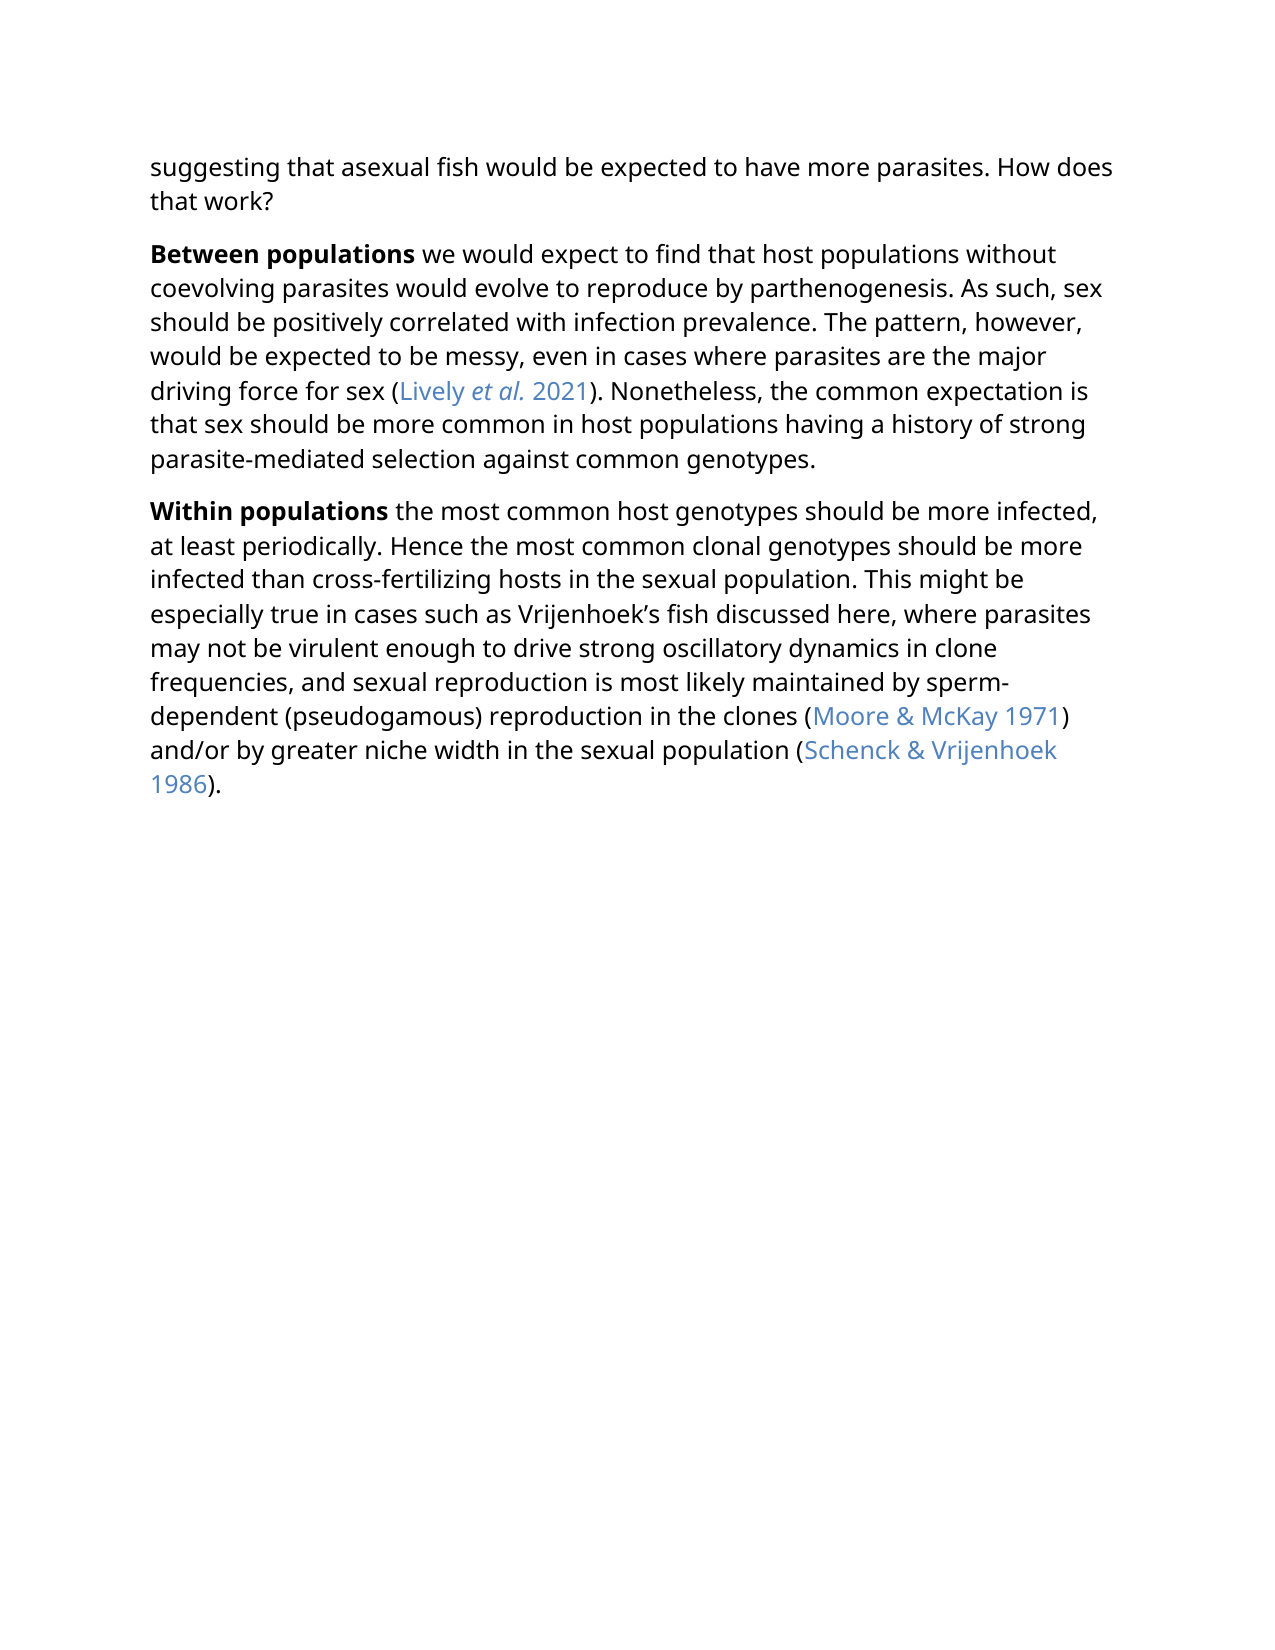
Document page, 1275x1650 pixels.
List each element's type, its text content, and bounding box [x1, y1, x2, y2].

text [150, 150, 1125, 218]
text Between populations we would expect to find that host populations without coevolving parasites would evolve to reproduce by parthenogenesis. As such, sex should be positively correlated with infection prevalence. The pattern, however, would be expected to be messy, even in cases where parasites are the major driving force for sex (Lively et al. 2021). Nonetheless, the common expectation is that sex should be more common in host populations having a history of strong parasite-mediated selection against common genotypes. [150, 237, 1125, 475]
text Within populations the most common host genotypes should be more infected, at least periodically. Hence the most common clonal genotypes should be more infected than cross-fertilizing hosts in the sexual population. This might be especially true in cases such as Vrijenhoek’s fish discussed here, where parasites may not be virulent enough to drive strong oscillatory dynamics in clone frequencies, and sexual reproduction is most likely maintained by sperm-dependent (pseudogamous) reproduction in the clones (Moore & McKay 1971) and/or by greater niche width in the sexual population (Schenck & Vrijenhoek 1986). [150, 494, 1125, 801]
